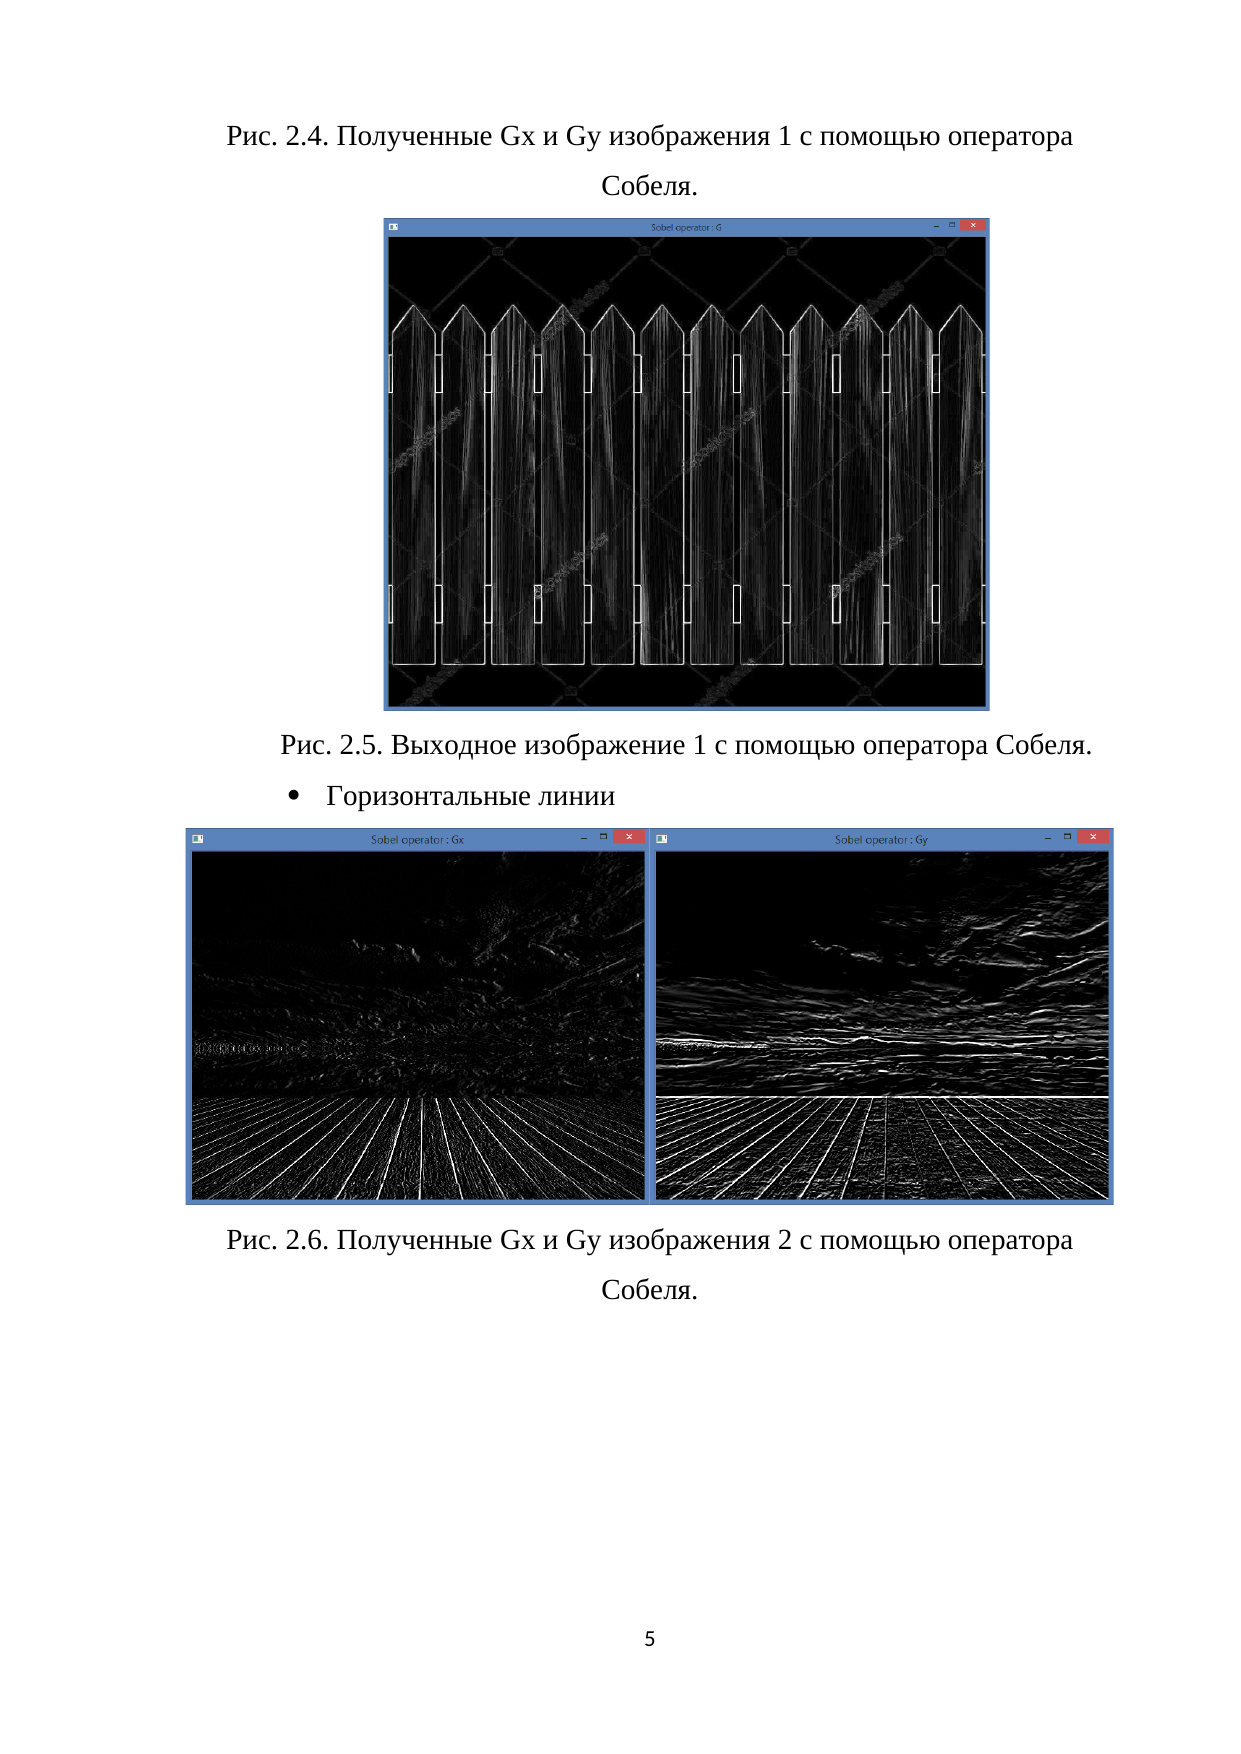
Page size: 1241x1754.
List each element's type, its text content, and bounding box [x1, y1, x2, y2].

list Горизонтальные линии [288, 778, 1122, 811]
text Рис. 2.4. Полученные Gx и Gy изображения 1 с помощью оператора Собеля. [177, 118, 1122, 202]
picture [383, 218, 990, 711]
text Рис. 2.6. Полученные Gx и Gy изображения 2 с помощью оператора Собеля. [177, 1222, 1122, 1306]
picture [185, 828, 1114, 1205]
text Рис. 2.5. Выходное изображение 1 с помощью оператора Собеля. [177, 727, 1122, 761]
